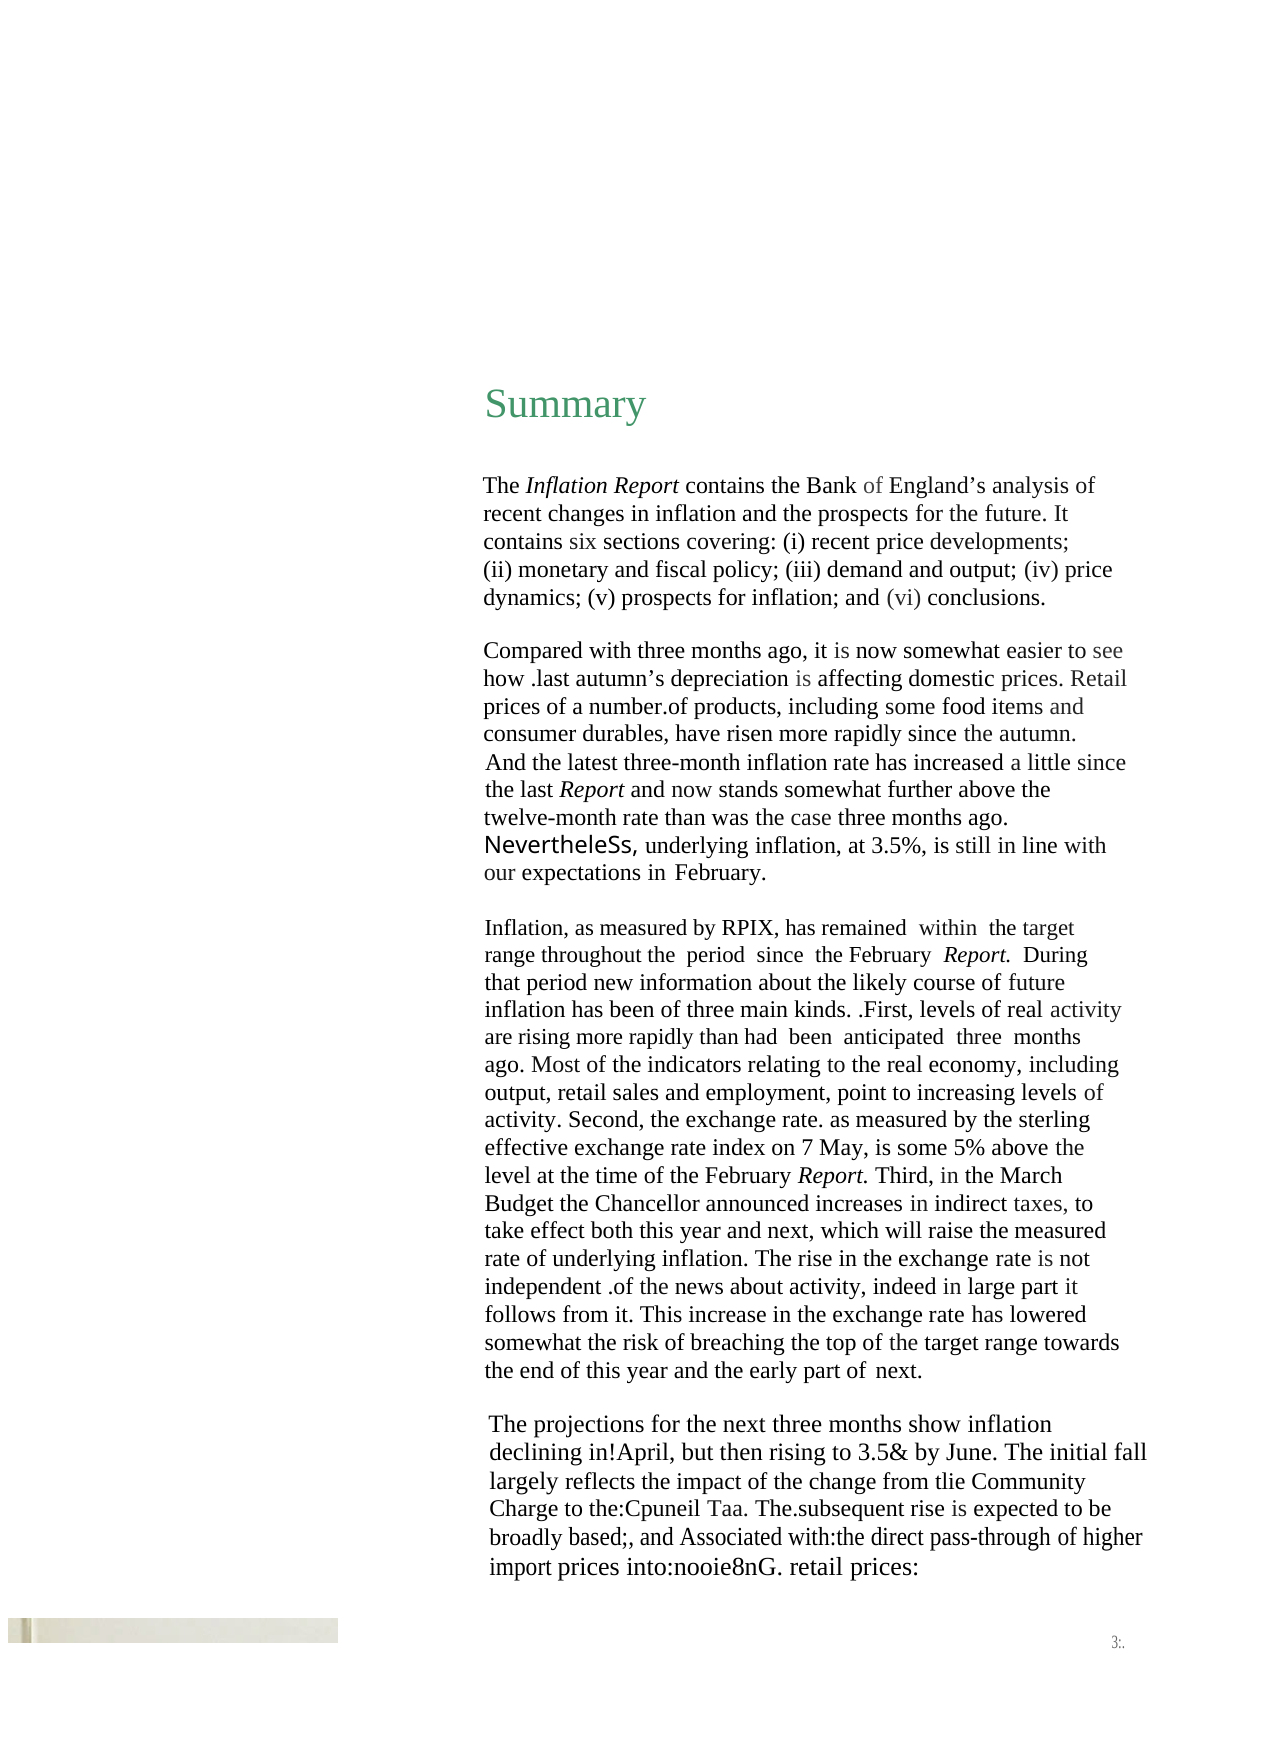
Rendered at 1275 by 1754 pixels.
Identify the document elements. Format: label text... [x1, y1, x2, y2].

text The projections for the next three months show inflation declining in!April, but then rising to 3.5& by June. The initial fall largely reflects the impact of the change from tlie Community Charge to the:Cpuneil Taa. The.subsequent rise is expected to be broadly based;, and Associated with:the direct pass-through of higher import prices into:nooie8nG. retail prices: [488, 1410, 1150, 1581]
text 3:. [0, 1631, 1125, 1652]
text Compared with three months ago, it is now somewhat easier to see how .last autumn’s depreciation is affecting domestic prices. Retail prices of a number.of products, including some food items and consumer durables, have risen more rapidly since the autumn. [483, 637, 1150, 747]
text The Inflation Report contains the Bank of England’s analysis of recent changes in inflation and the prospects for the future. It contains six sections covering: (i) recent price developments; [482, 471, 1098, 555]
text And the latest three-month inflation rate has increased a little since the last Report and now stands somewhat further above the [485, 748, 1129, 803]
text (ii) monetary and fiscal policy; (iii) demand and output; (iv) price dynamics; (v) prospects for inflation; and (vi) conclusions. [483, 555, 1150, 610]
picture [8, 1618, 338, 1643]
text Summary [484, 378, 1150, 426]
text twelve-month rate than was the case three months ago. NevertheleSs, underlying inflation, at 3.5%, is still in line with our expectations in February. [483, 805, 1122, 885]
text Inflation, as measured by RPIX, has remained within the target range throughout the period since the February Report. During that period new information about the likely course of future inflation has been of three main kinds. .First, levels of real activity are rising more rapidly than had been anticipated three months ago. Most of the indicators relating to the real economy, including output, retail sales and employment, point to increasing levels of activity. Second, the exchange rate. as measured by the sterling effective exchange rate index on 7 May, is some 5% above the level at the time of the February Report. Third, in the March Budget the Chancellor announced increases in indirect taxes, to take effect both this year and next, which will raise the measured rate of underlying inflation. The rise in the exchange rate is not independent .of the news about activity, indeed in large part it follows from it. This increase in the exchange rate has lowered somewhat the risk of breaching the top of the target range towards the end of this year and the early part of next. [484, 914, 1125, 1383]
